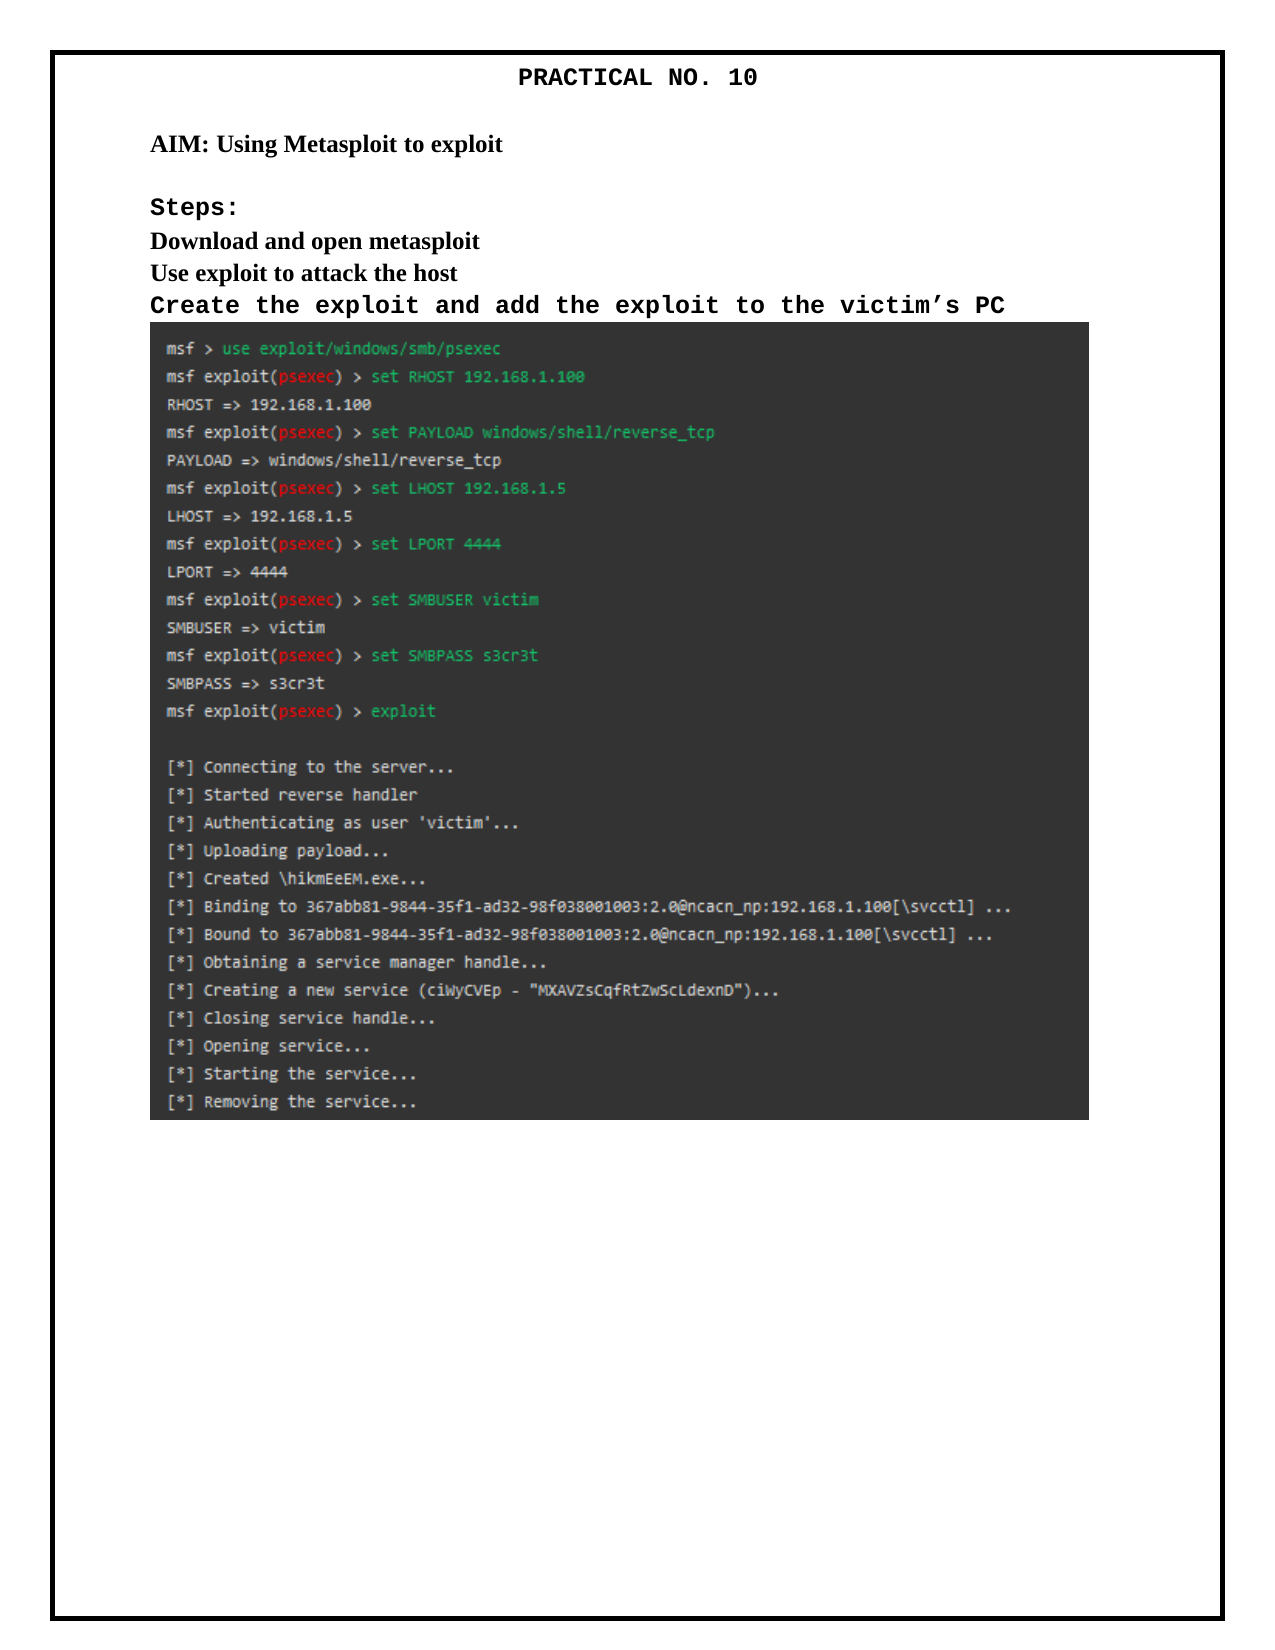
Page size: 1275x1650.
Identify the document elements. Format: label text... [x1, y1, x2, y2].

subtitle Download and open metasploit Use exploit to attack the host [150, 226, 482, 287]
subtitle AIM: Using Metasploit to exploit [150, 129, 1208, 158]
text Steps: [150, 194, 1208, 222]
picture [150, 322, 1089, 1120]
text Create the exploit and add the exploit to the victim’s PC [150, 291, 1208, 319]
text PRACTICAL NO. 10 [125, 65, 1150, 93]
